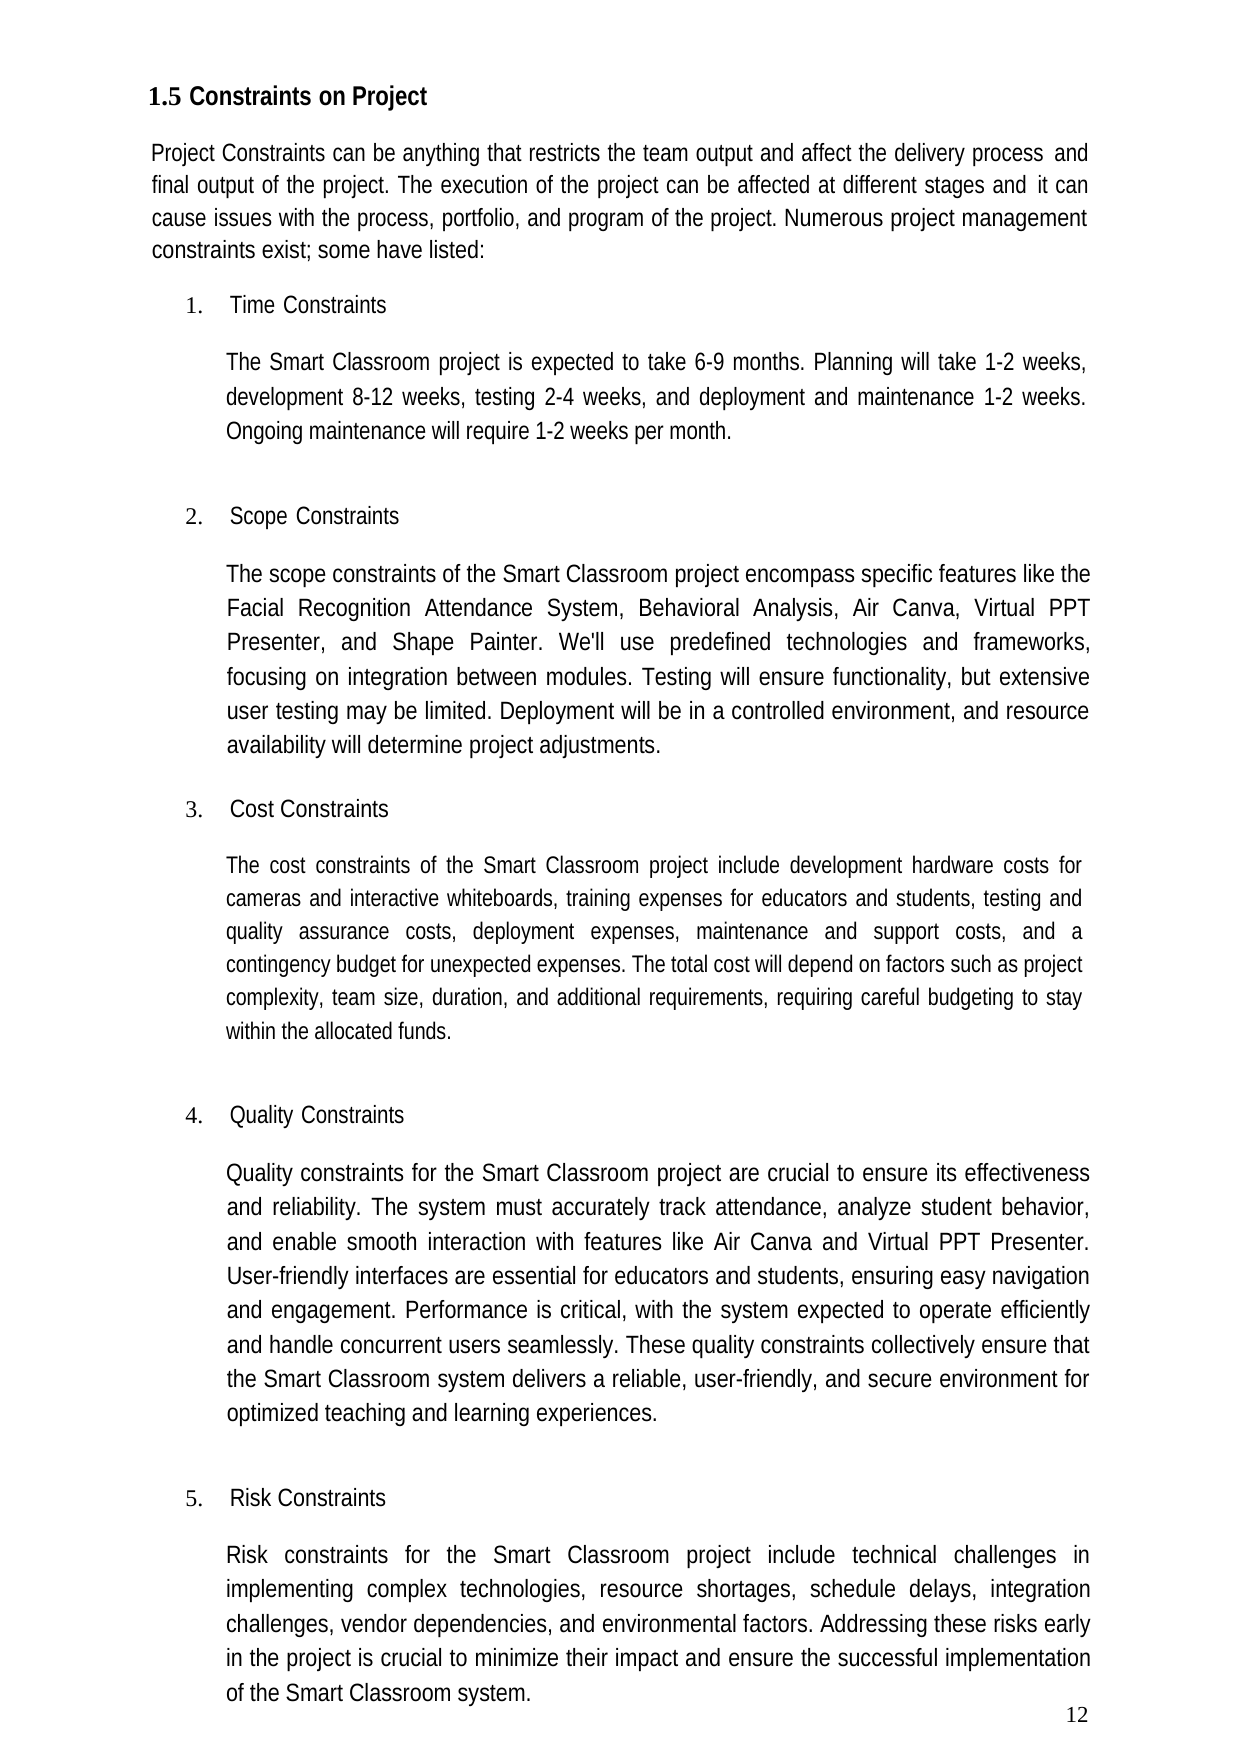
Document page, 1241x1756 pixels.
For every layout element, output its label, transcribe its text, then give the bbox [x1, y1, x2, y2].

list Quality Constraints [185, 1100, 1230, 1128]
text Project Constraints can be anything that restricts the team output and affect the delivery process and final output of the project. The execution of the project can be affected at different stages and it can cause issues with the process, portfolio, and program of the project. Numerous project management constraints exist; some have listed: [151, 138, 1088, 263]
list Time Constraints [185, 289, 1230, 318]
text The cost constraints of the Smart Classroom project include development hardware costs for cameras and interactive whiteboards, training expenses for educators and students, testing and quality assurance costs, deployment expenses, maintenance and support costs, and a contingency budget for unexpected expenses. The total cost will depend on factors such as project complexity, team size, duration, and additional requirements, requiring careful budgeting to stay within the allocated funds.Top of Form [226, 852, 1084, 1045]
list Risk Constraints [185, 1483, 1230, 1511]
text Risk constraints for the Smart Classroom project include technical challenges in implementing complex technologies, resource shortages, schedule delays, integration challenges, vendor dependencies, and environmental factors. Addressing these risks early in the project is crucial to minimize their impact and ensure the successful implementation of the Smart Classroom system. [226, 1540, 1093, 1706]
subtitle Constraints on Project [148, 80, 1230, 112]
list Scope Constraints [185, 501, 1230, 529]
text The scope constraints of the Smart Classroom project encompass specific features like the Facial Recognition Attendance System, Behavioral Analysis, Air Canva, Virtual PPT Presenter, and Shape Painter. We'll use predefined technologies and frameworks, focusing on integration between modules. Testing will ensure functionality, but extensive user testing may be limited. Deployment will be in a controlled environment, and resource availability will determine project adjustments. [226, 558, 1092, 759]
text Quality constraints for the Smart Classroom project are crucial to ensure its effectiveness and reliability. The system must accurately track attendance, analyze student behavior, and enable smooth interaction with features like Air Canva and Virtual PPT Presenter. User-friendly interfaces are essential for educators and students, ensuring easy navigation and engagement. Performance is critical, with the system expected to operate efficiently and handle concurrent users seamlessly. These quality constraints collectively ensure that the Smart Classroom system delivers a reliable, user-friendly, and secure environment for optimized teaching and learning experiences. [226, 1158, 1092, 1427]
text The Smart Classroom project is expected to take 6-9 months. Planning will take 1-2 weeks, development 8-12 weeks, testing 2-4 weeks, and deployment and maintenance 1-2 weeks. Ongoing maintenance will require 1-2 weeks per month. [226, 347, 1089, 444]
list Cost Constraints [185, 793, 1230, 822]
